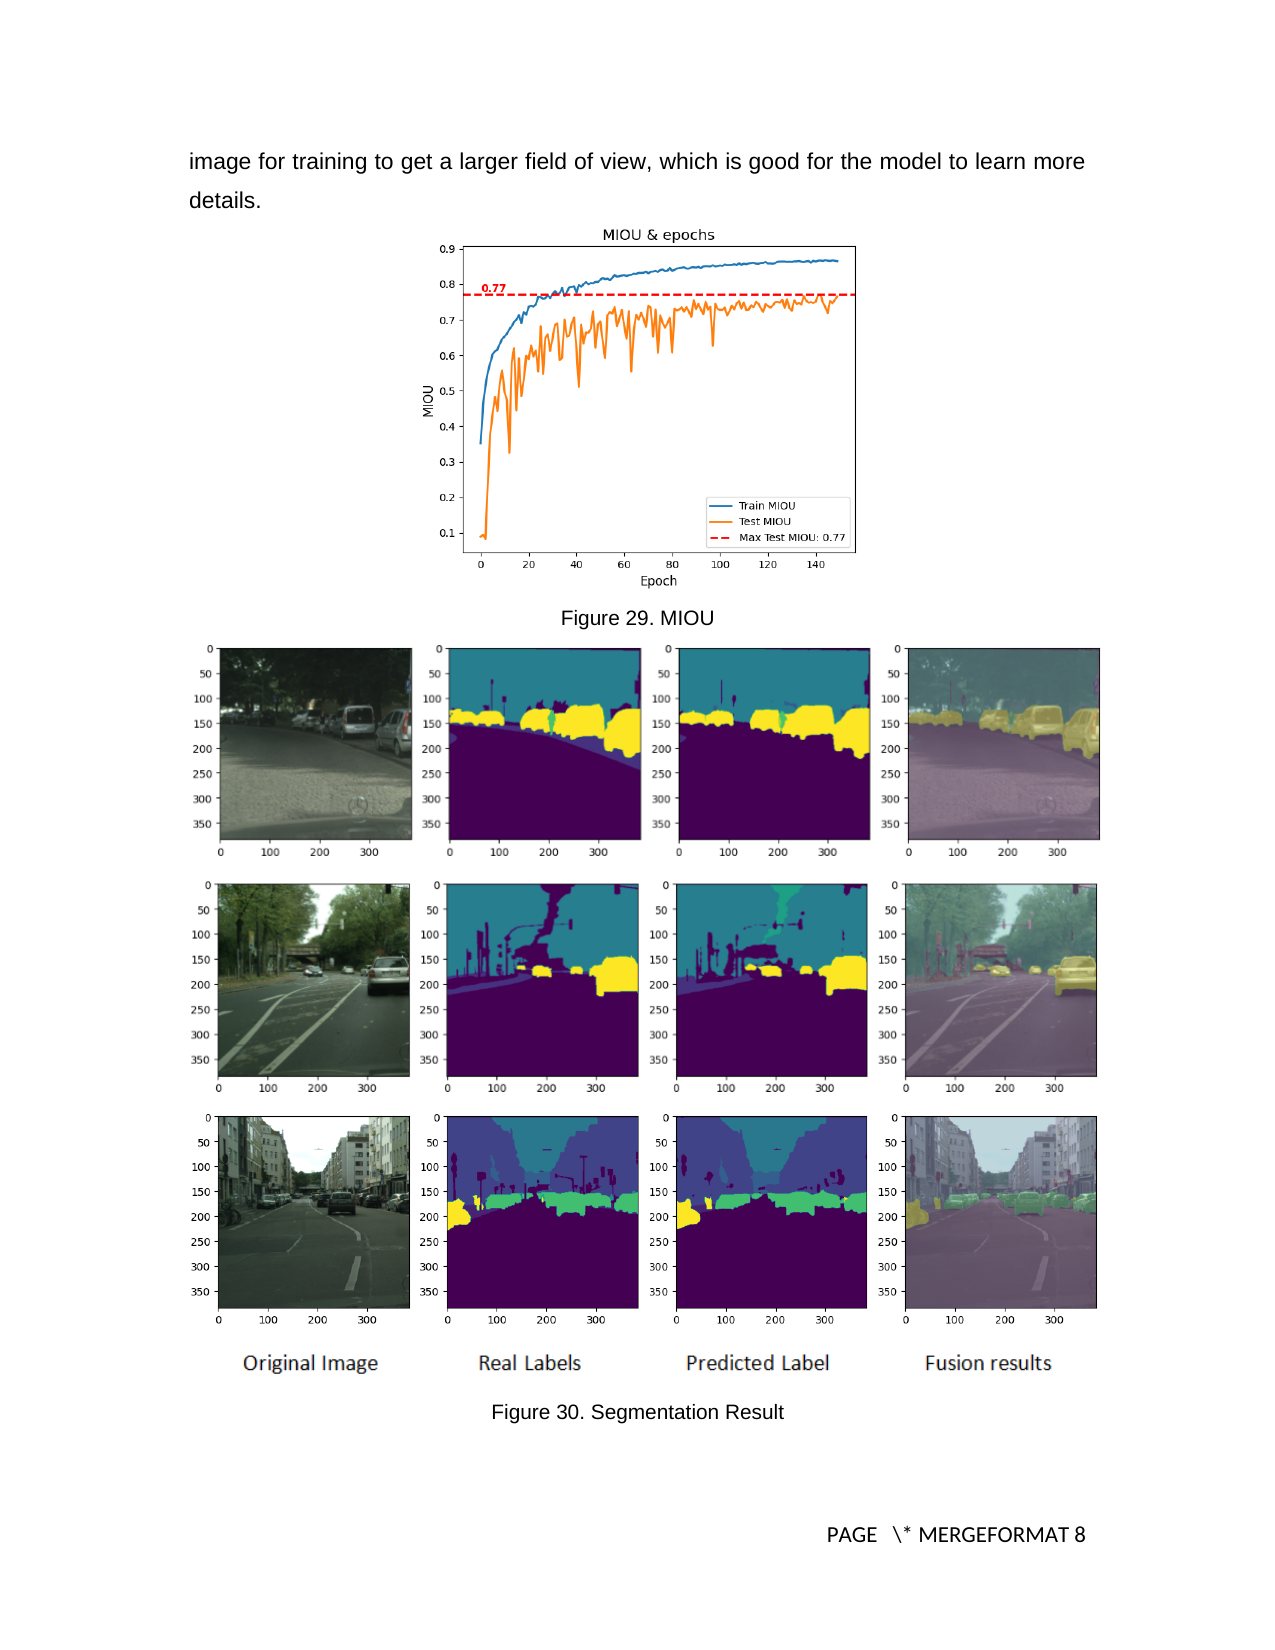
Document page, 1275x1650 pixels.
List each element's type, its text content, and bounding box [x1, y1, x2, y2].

picture [188, 641, 1104, 861]
picture [191, 1340, 1084, 1386]
picture [188, 874, 1099, 1096]
list Figure 30. Segmentation Result [189, 1400, 1086, 1424]
picture [188, 1109, 1101, 1327]
list Figure 29. MIOU [189, 606, 1086, 629]
picture [415, 226, 860, 592]
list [189, 148, 1086, 213]
